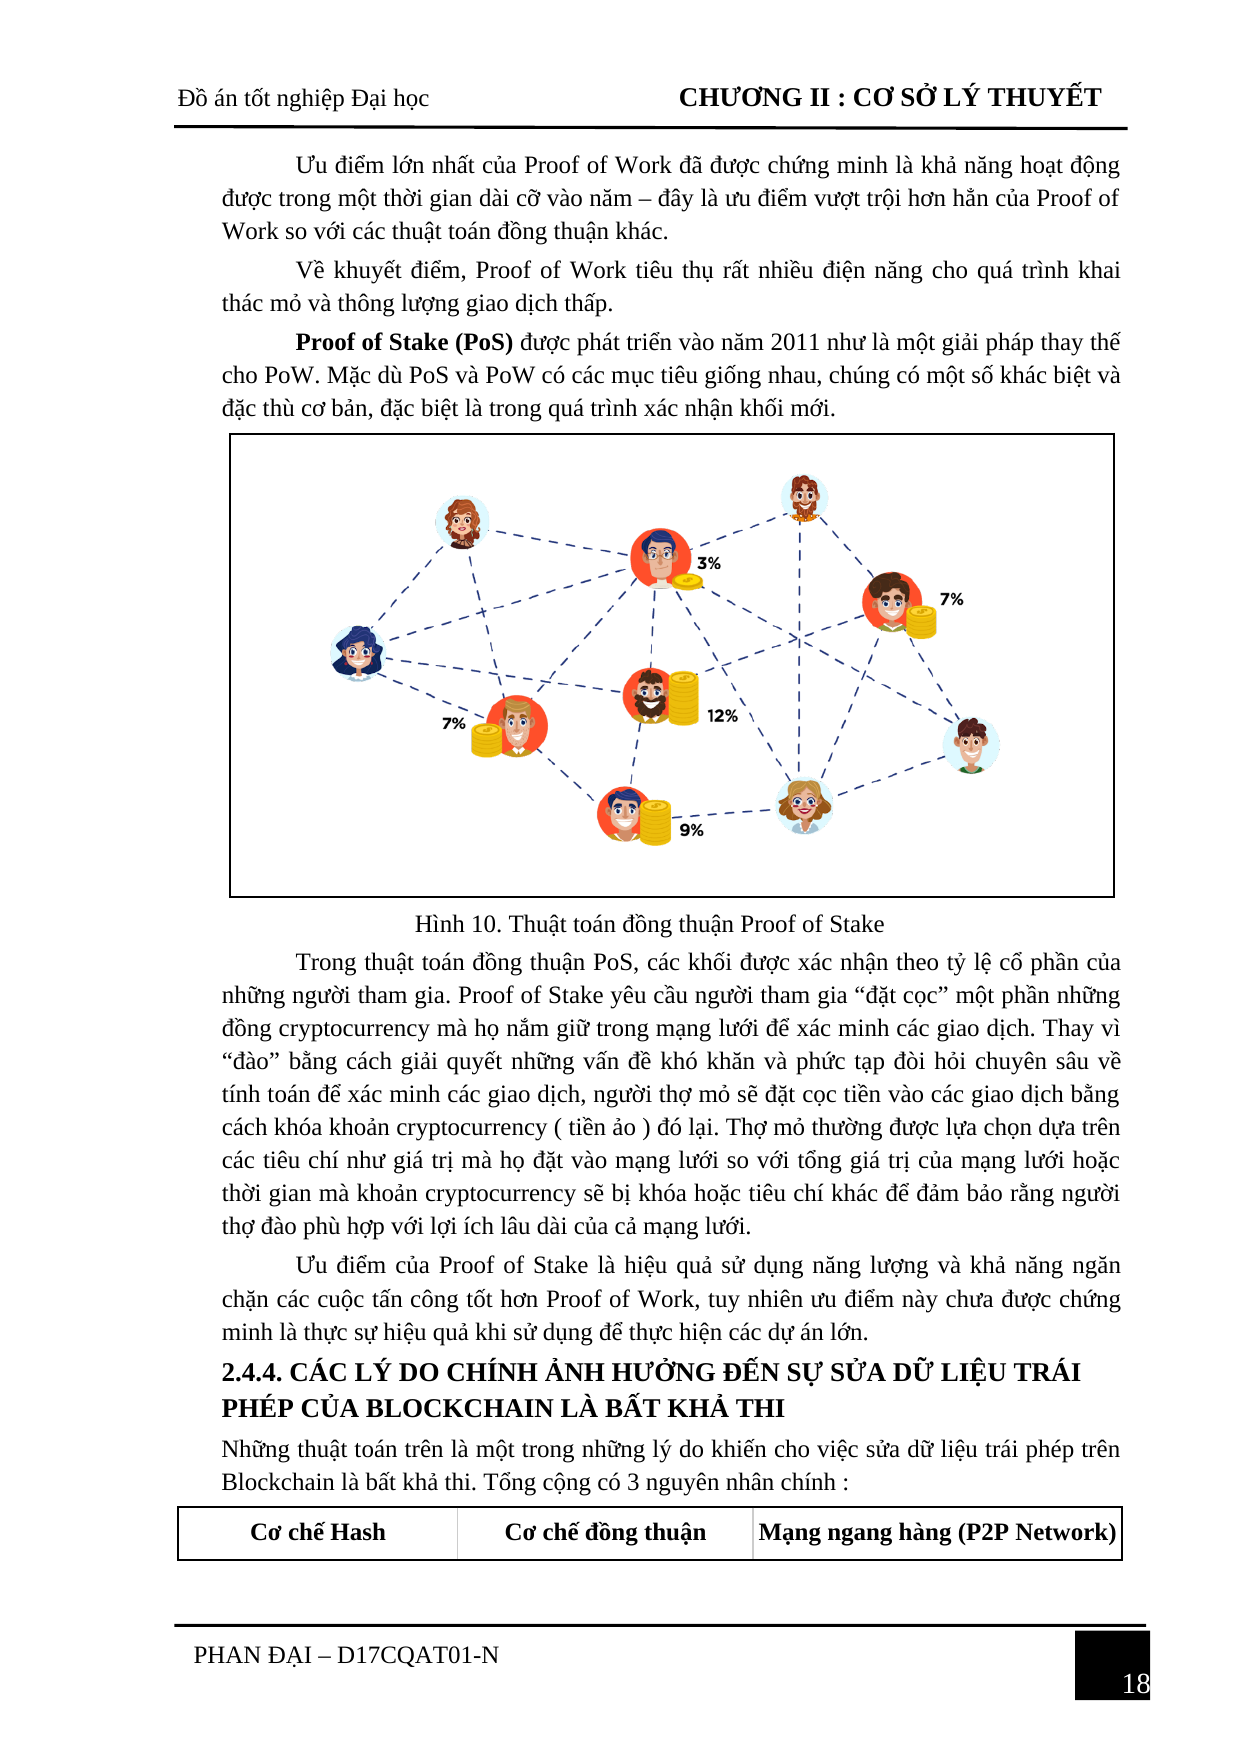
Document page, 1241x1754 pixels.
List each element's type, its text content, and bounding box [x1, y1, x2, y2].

table_header Cơ chế đồng thuận [458, 1508, 752, 1559]
table_header Mạng ngang hàng (P2P Network) [754, 1508, 1121, 1559]
text Trong thuật toán đồng thuận PoS, các khối được xác nhận theo tỷ lệ cổ phần của những người tham gia. Proof of Stake yêu cầu người tham gia “đặt cọc” một phần những đồng cryptocurrency mà họ nắm giữ trong mạng lưới để xác minh các giao dịch. Thay vì “đào” bằng cách giải quyết những vấn đề khó khăn và phức tạp đòi hỏi chuyên sâu về tính toán để xác minh các giao dịch, người thợ mỏ sẽ đặt cọc tiền vào các giao dịch bằng cách khóa khoản cryptocurrency ( tiền ảo ) đó lại. Thợ mỏ thường được lựa chọn dựa trên các tiêu chí như giá trị mà họ đặt vào mạng lưới so với tổng giá trị của mạng lưới hoặc thời gian mà khoản cryptocurrency sẽ bị khóa hoặc tiêu chí khác để đảm bảo rằng người thợ đào phù hợp với lợi ích lâu dài của cả mạng lưới. [222, 947, 1122, 1240]
text Những thuật toán trên là một trong những lý do khiến cho việc sửa dữ liệu trái phép trên Blockchain là bất khả thi. Tổng cộng có 3 nguyên nhân chính : [221, 1434, 1122, 1495]
text Ưu điểm lớn nhất của Proof of Work đã được chứng minh là khả năng hoạt động được trong một thời gian dài cỡ vào năm – đây là ưu điểm vượt trội hơn hẳn của Proof of Work so với các thuật toán đồng thuận khác. [222, 150, 1122, 244]
table_header Cơ chế Hash [179, 1508, 457, 1559]
text Ưu điểm của Proof of Stake là hiệu quả sử dụng năng lượng và khả năng ngăn chặn các cuộc tấn công tốt hơn Proof of Work, tuy nhiên ưu điểm này chưa được chứng minh là thực sự hiệu quả khi sử dụng để thực hiện các dự án lớn. [222, 1251, 1122, 1345]
picture [231, 435, 1113, 896]
subtitle 2.4.4. CÁC LÝ DO CHÍNH ẢNH HƯỞNG ĐẾN SỰ SỬA DỮ LIỆU TRÁI PHÉP CỦA BLOCKCHAIN LÀ BẤT KHẢ THI [221, 1356, 1122, 1423]
text Về khuyết điểm, Proof of Work tiêu thụ rất nhiều điện năng cho quá trình khai thác mỏ và thông lượng giao dịch thấp. [222, 255, 1122, 317]
text Hình 10. Thuật toán đồng thuận Proof of Stake [177, 909, 1122, 937]
text Proof of Stake (PoS) được phát triển vào năm 2011 như là một giải pháp thay thế cho PoW. Mặc dù PoS và PoW có các mục tiêu giống nhau, chúng có một số khác biệt và đặc thù cơ bản, đặc biệt là trong quá trình xác nhận khối mới. [222, 327, 1122, 422]
